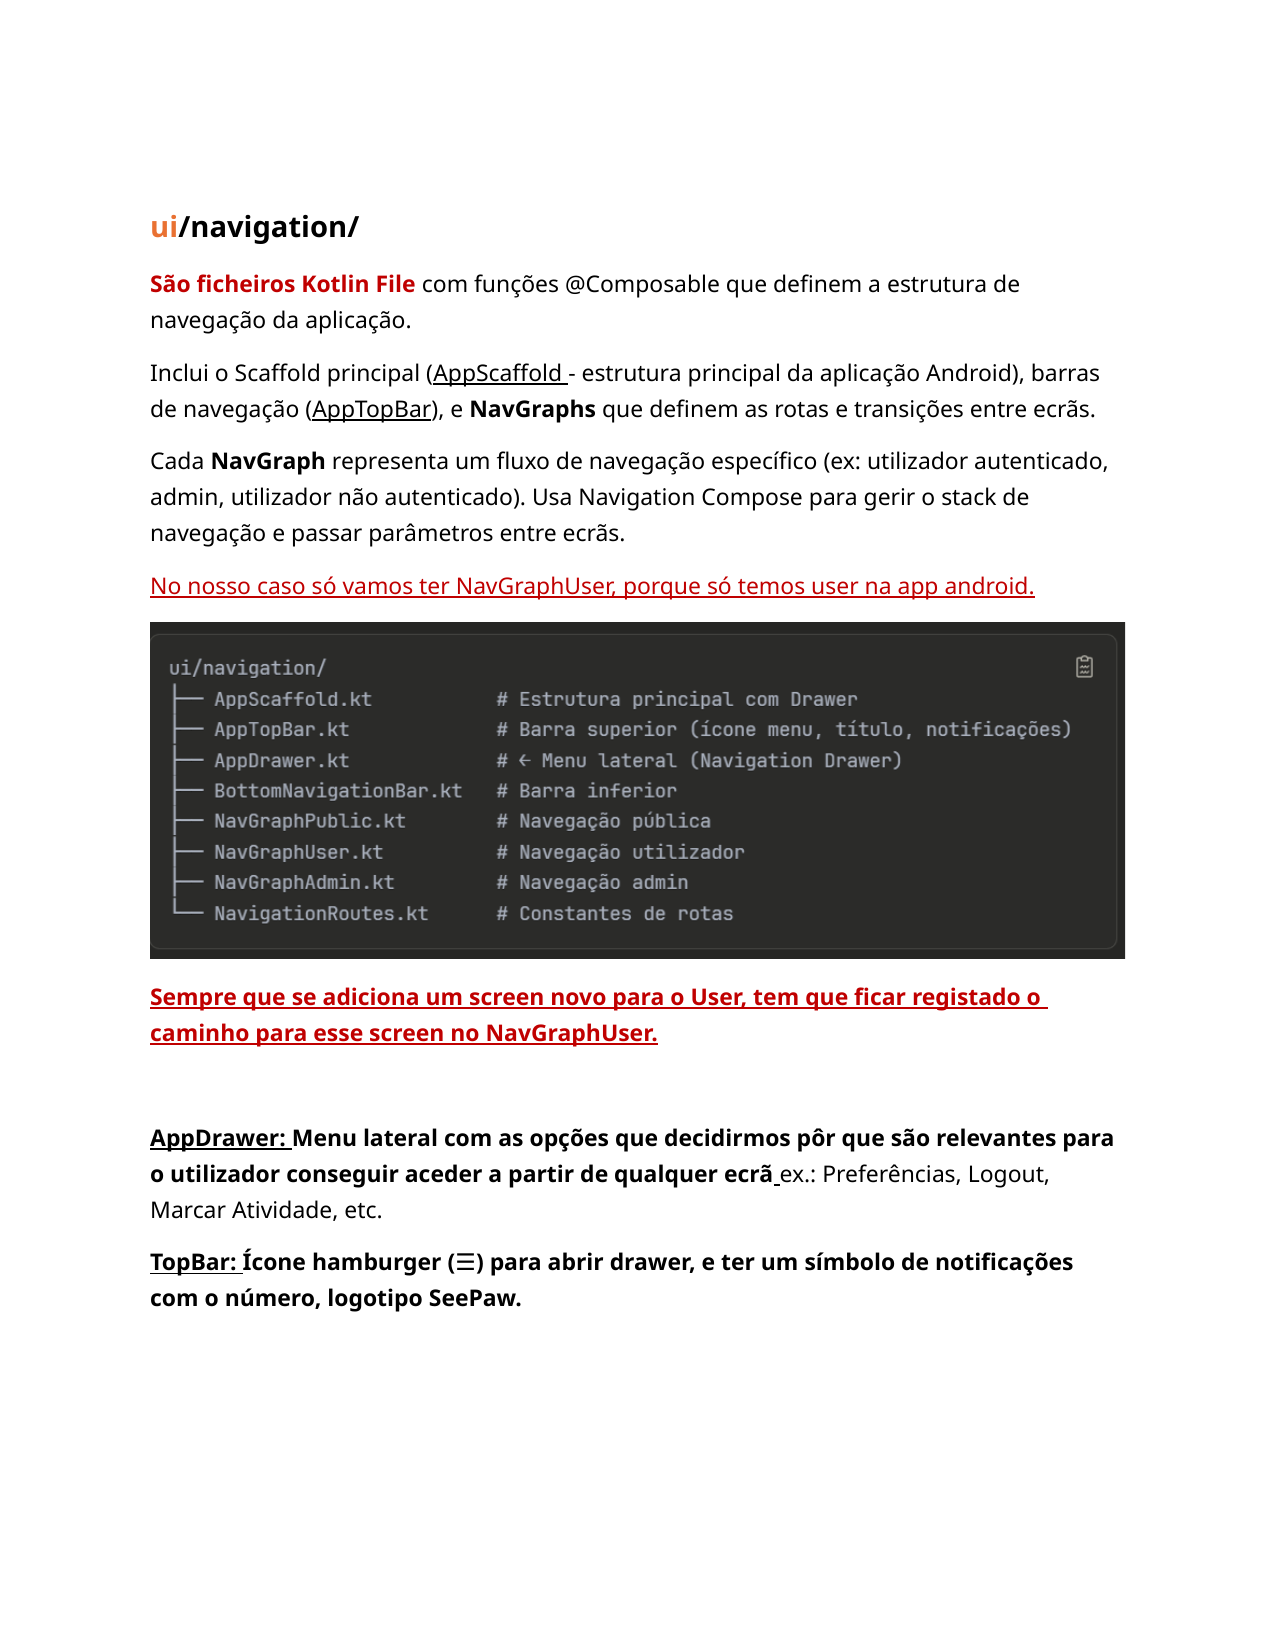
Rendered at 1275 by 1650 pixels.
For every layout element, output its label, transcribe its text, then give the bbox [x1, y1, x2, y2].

text São ficheiros Kotlin File com funções @Composable que definem a estrutura de navegação da aplicação. [150, 268, 1125, 335]
text Inclui o Scaffold principal (AppScaffold - estrutura principal da aplicação Android), barras de navegação (AppTopBar), e NavGraphs que definem as rotas e transições entre ecrãs. [150, 357, 1125, 424]
picture [150, 622, 1125, 959]
text Sempre que se adiciona um screen novo para o User, tem que ficar registado o caminho para esse screen no NavGraphUser. [150, 981, 1125, 1048]
text TopBar: Ícone hamburger (☰) para abrir drawer, e ter um símbolo de notificações com o número, logotipo SeePaw. [150, 1246, 1125, 1313]
text ui/navigation/ [150, 206, 1125, 246]
text Cada NavGraph representa um fluxo de navegação específico (ex: utilizador autenticado, admin, utilizador não autenticado). Usa Navigation Compose para gerir o stack de navegação e passar parâmetros entre ecrãs. [150, 445, 1125, 548]
text AppDrawer: Menu lateral com as opções que decidirmos pôr que são relevantes para o utilizador conseguir aceder a partir de qualquer ecrã ex.: Preferências, Logout, Marcar Atividade, etc. [150, 1122, 1125, 1225]
text No nosso caso só vamos ter NavGraphUser, porque só temos user na app android. [150, 570, 1125, 601]
